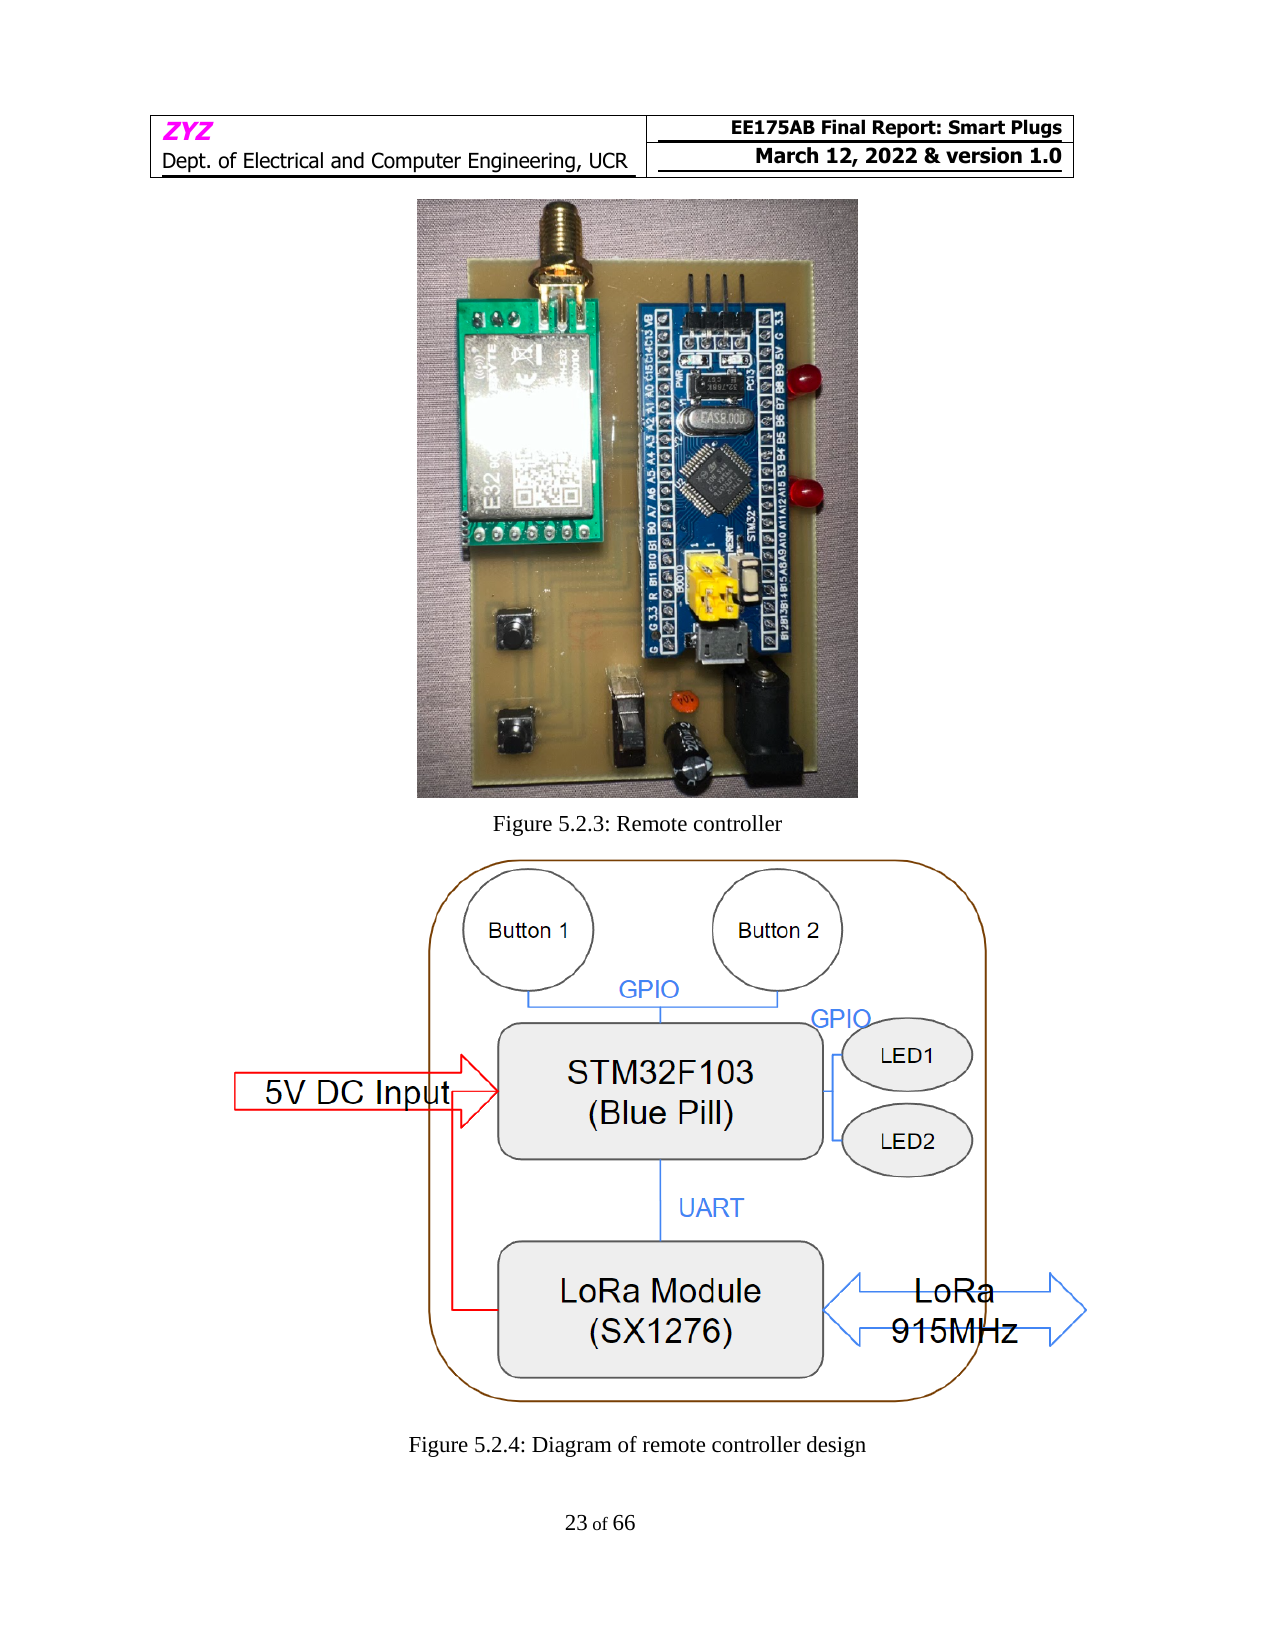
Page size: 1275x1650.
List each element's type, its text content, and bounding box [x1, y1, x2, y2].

text Figure 5.2.4: Diagram of remote controller design [150, 1431, 1125, 1457]
picture [225, 849, 1093, 1419]
text Figure 5.2.3: Remote controller [150, 810, 1125, 837]
picture [417, 199, 858, 798]
